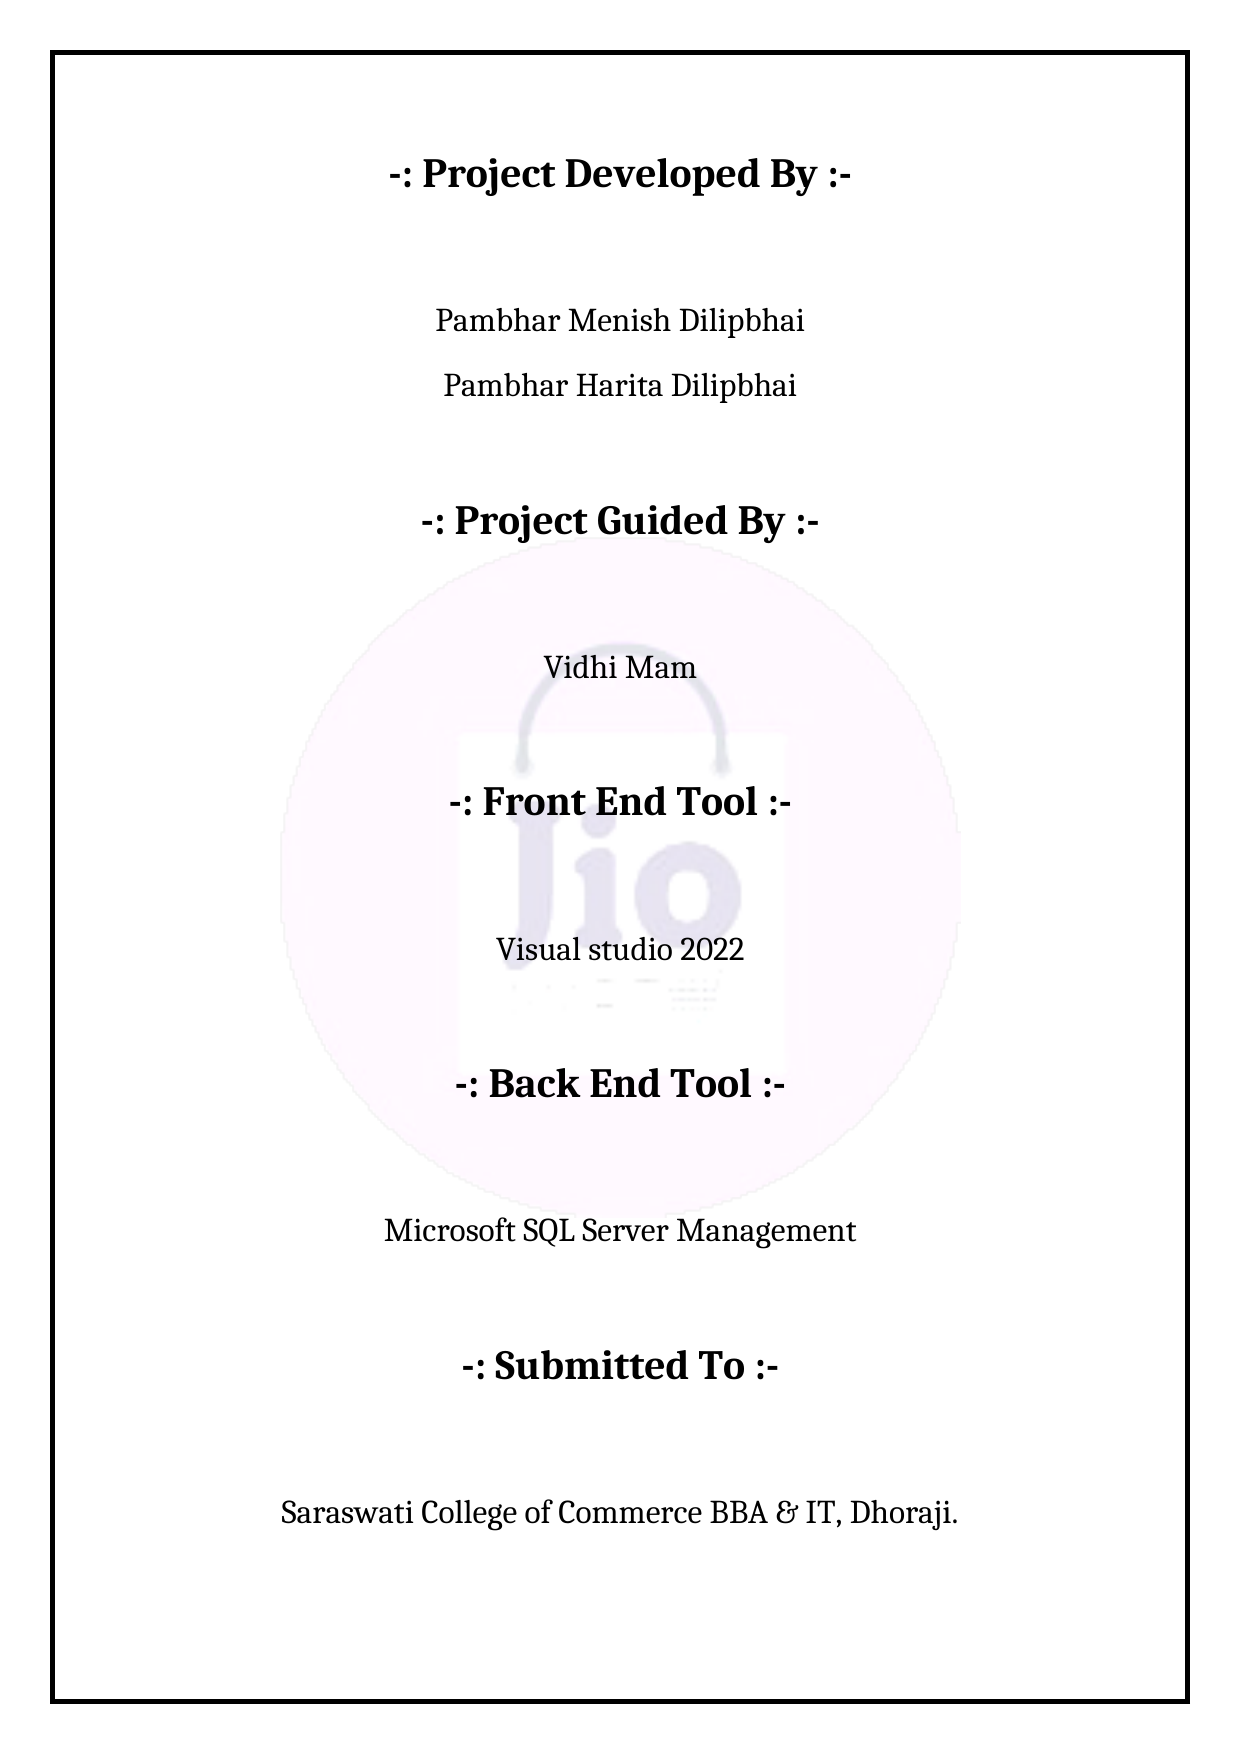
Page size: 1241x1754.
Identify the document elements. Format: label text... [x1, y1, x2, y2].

text -: Back End Tool :- [150, 1060, 1090, 1108]
text -: Project Guided By :- [150, 497, 1090, 544]
text -: Project Developed By :- [150, 150, 1090, 198]
text Vidhi Mam [150, 648, 1090, 687]
text Visual studio 2022 [150, 930, 1090, 968]
text -: Front End Tool :- [150, 778, 1090, 826]
text -: Submitted To :- [150, 1342, 1090, 1389]
text Microsoft SQL Server Management [150, 1212, 1090, 1250]
text Pambhar Menish Dilipbhai [150, 302, 1090, 340]
text Saraswati College of Commerce BBA & IT, Dhoraji. [150, 1493, 1090, 1532]
text Pambhar Harita Dilipbhai [150, 367, 1090, 405]
